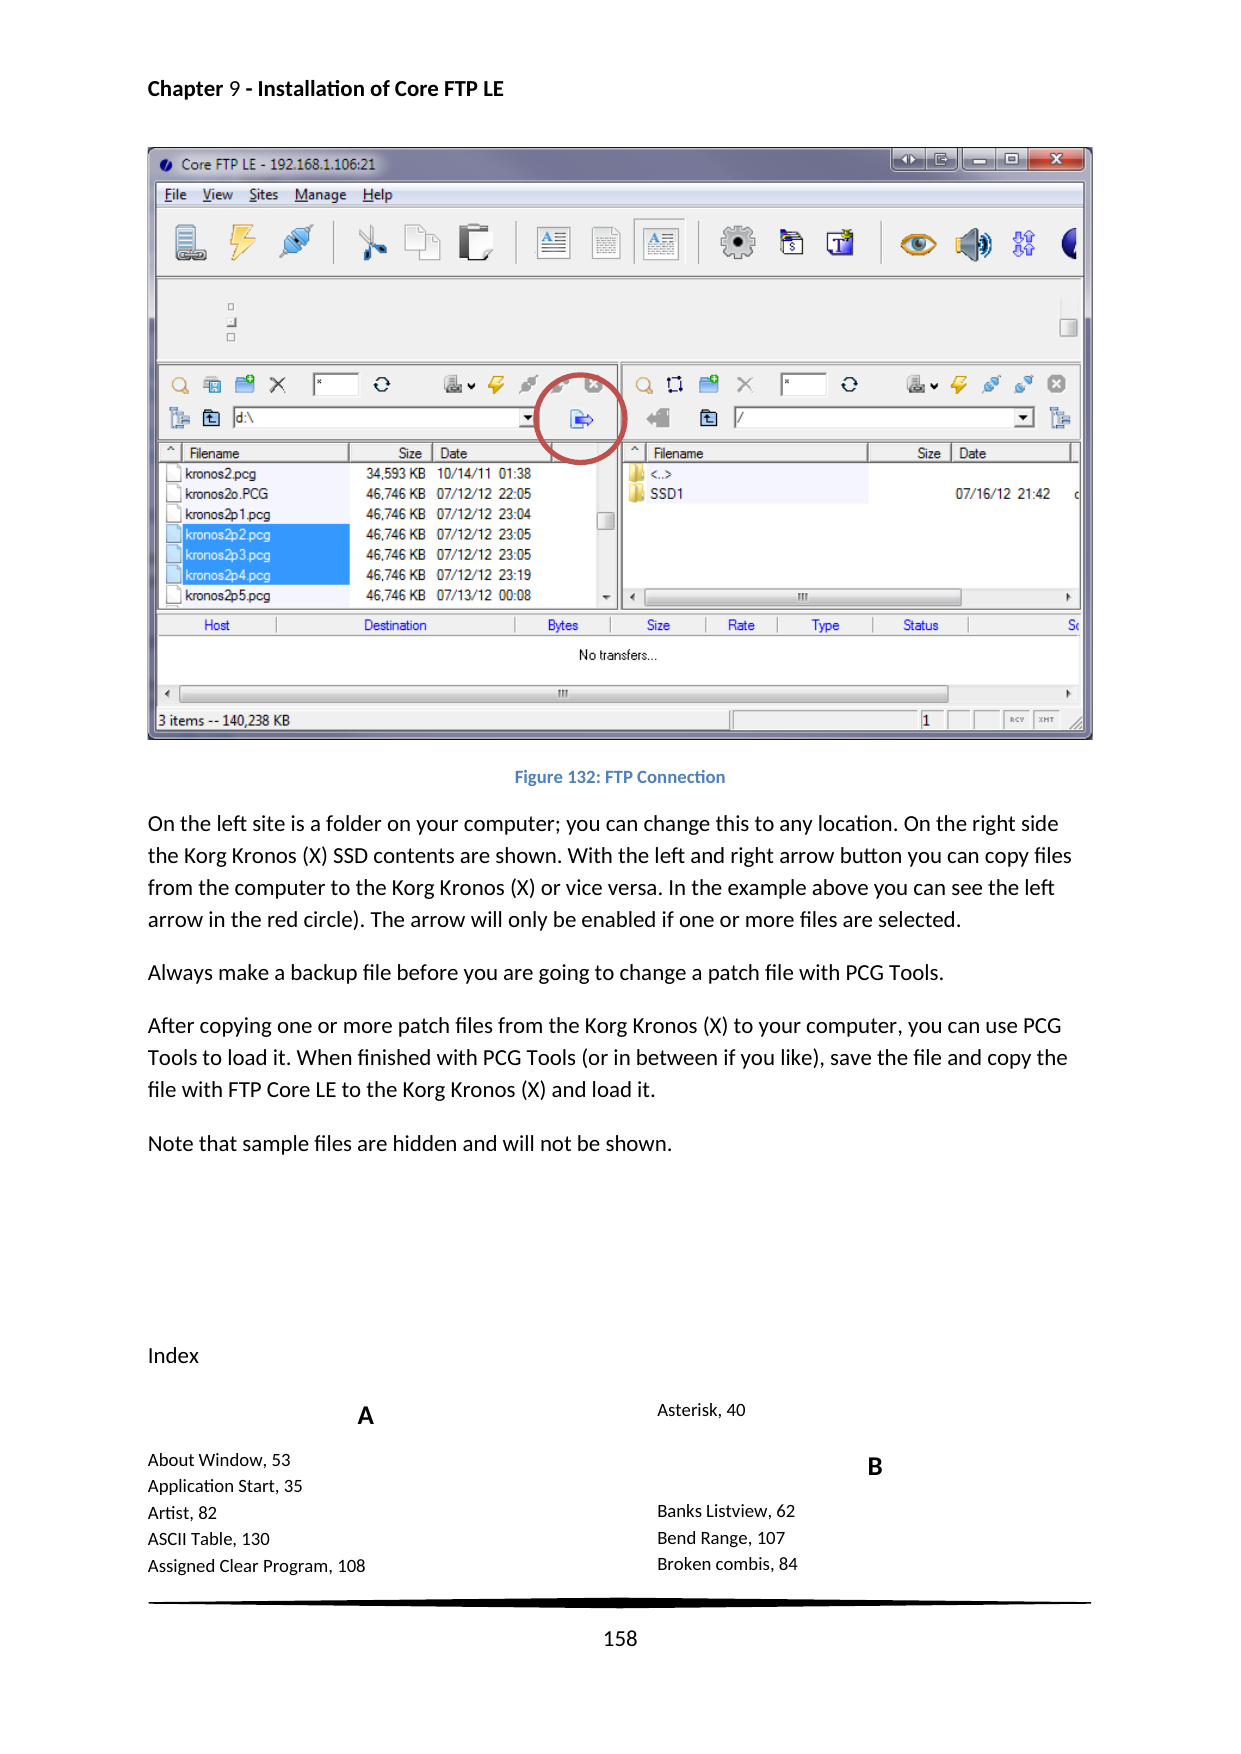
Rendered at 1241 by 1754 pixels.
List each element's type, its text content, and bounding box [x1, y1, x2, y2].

text Assigned Clear Program, 108 [148, 1554, 583, 1577]
text Asterisk, 40 [657, 1398, 1093, 1421]
text Banks Listview, 62 [657, 1500, 1093, 1523]
text ASCII Table, 130 [148, 1527, 583, 1550]
text On the left site is a folder on your computer; you can change this to any location. On the right side the Korg Kronos (X) SSD contents are shown. With the left and right arrow button you can copy files from the computer to the Korg Kronos (X) or vice versa. In the example above you can see the left arrow in the red circle). The arrow will only be enabled if one or more files are selected. [148, 809, 1093, 933]
text Bend Range, 107 [657, 1526, 1093, 1549]
text After copying one or more patch files from the Korg Kronos (X) to your computer, you can use PCG Tools to load it. When finished with PCG Tools (or in between if you like), save the file and copy the file with FTP Core LE to the Korg Kronos (X) and load it. [148, 1011, 1093, 1104]
text About Window, 53 [148, 1448, 583, 1471]
text Always make a backup file before you are going to change a patch file with PCG Tools. [148, 958, 1093, 986]
subtitle A [148, 1398, 583, 1431]
subtitle B [657, 1449, 1093, 1482]
text Figure 132: FTP Connection [148, 765, 1093, 788]
text Broken combis, 84 [657, 1552, 1093, 1575]
text Application Start, 35 [148, 1475, 583, 1498]
text Artist, 82 [148, 1501, 583, 1524]
picture [147, 147, 1093, 740]
text Index [148, 1341, 1093, 1369]
text Note that sample files are hidden and will not be shown. [148, 1129, 1093, 1157]
